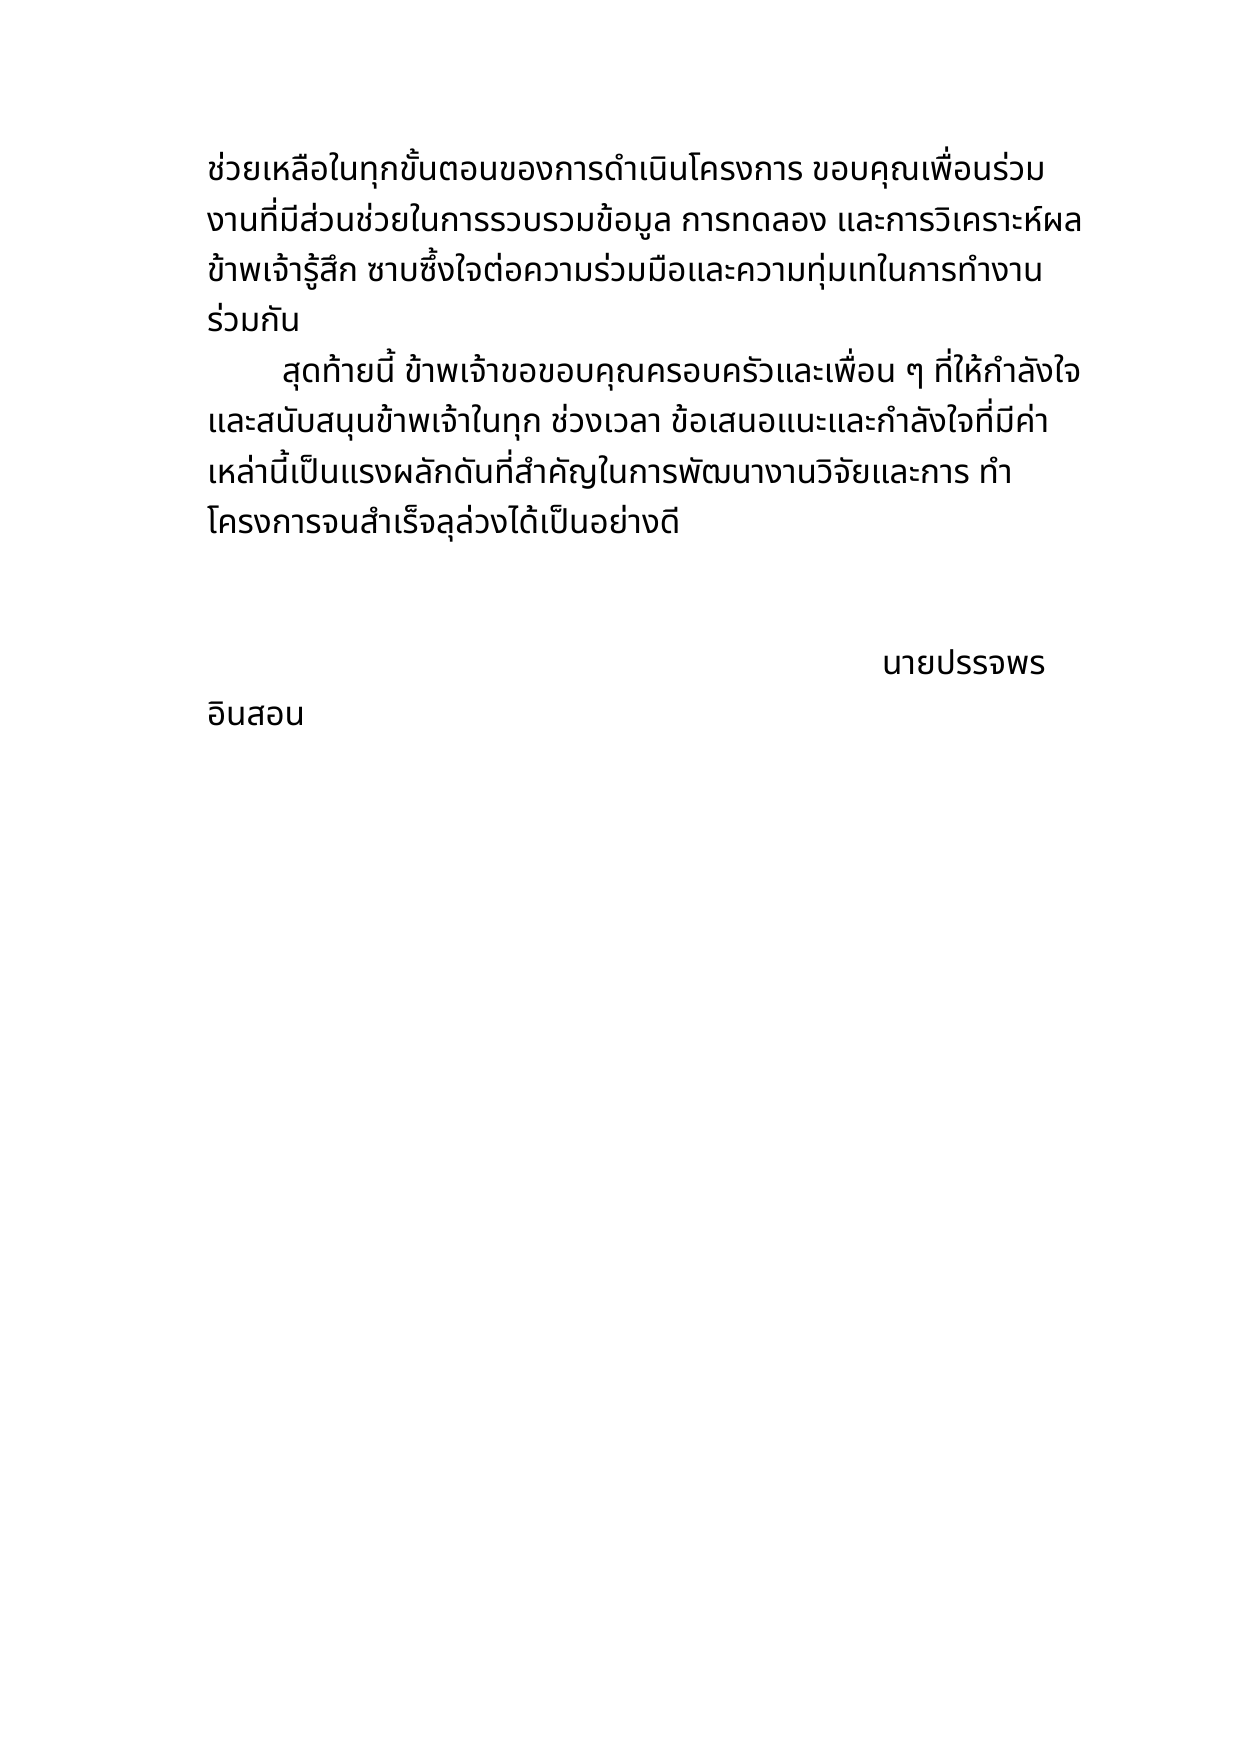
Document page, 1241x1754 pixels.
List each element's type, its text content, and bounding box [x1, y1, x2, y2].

text สุดท้ายนี้ ข้าพเจ้าขอขอบคุณครอบครัวและเพื่อน ๆ ที่ให้กำลังใจและสนับสนุนข้าพเจ้าในทุก ช่วงเวลา ข้อเสนอแนะและกำลังใจที่มีค่าเหล่านี้เป็นแรงผลักดันที่สำคัญในการพัฒนางานวิจัยและการ ทำโครงการจนสำเร็จลุล่วงได้เป็นอย่างดี [207, 347, 1092, 548]
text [207, 145, 1092, 347]
text นายปรรจพร อินสอน [207, 639, 1092, 740]
